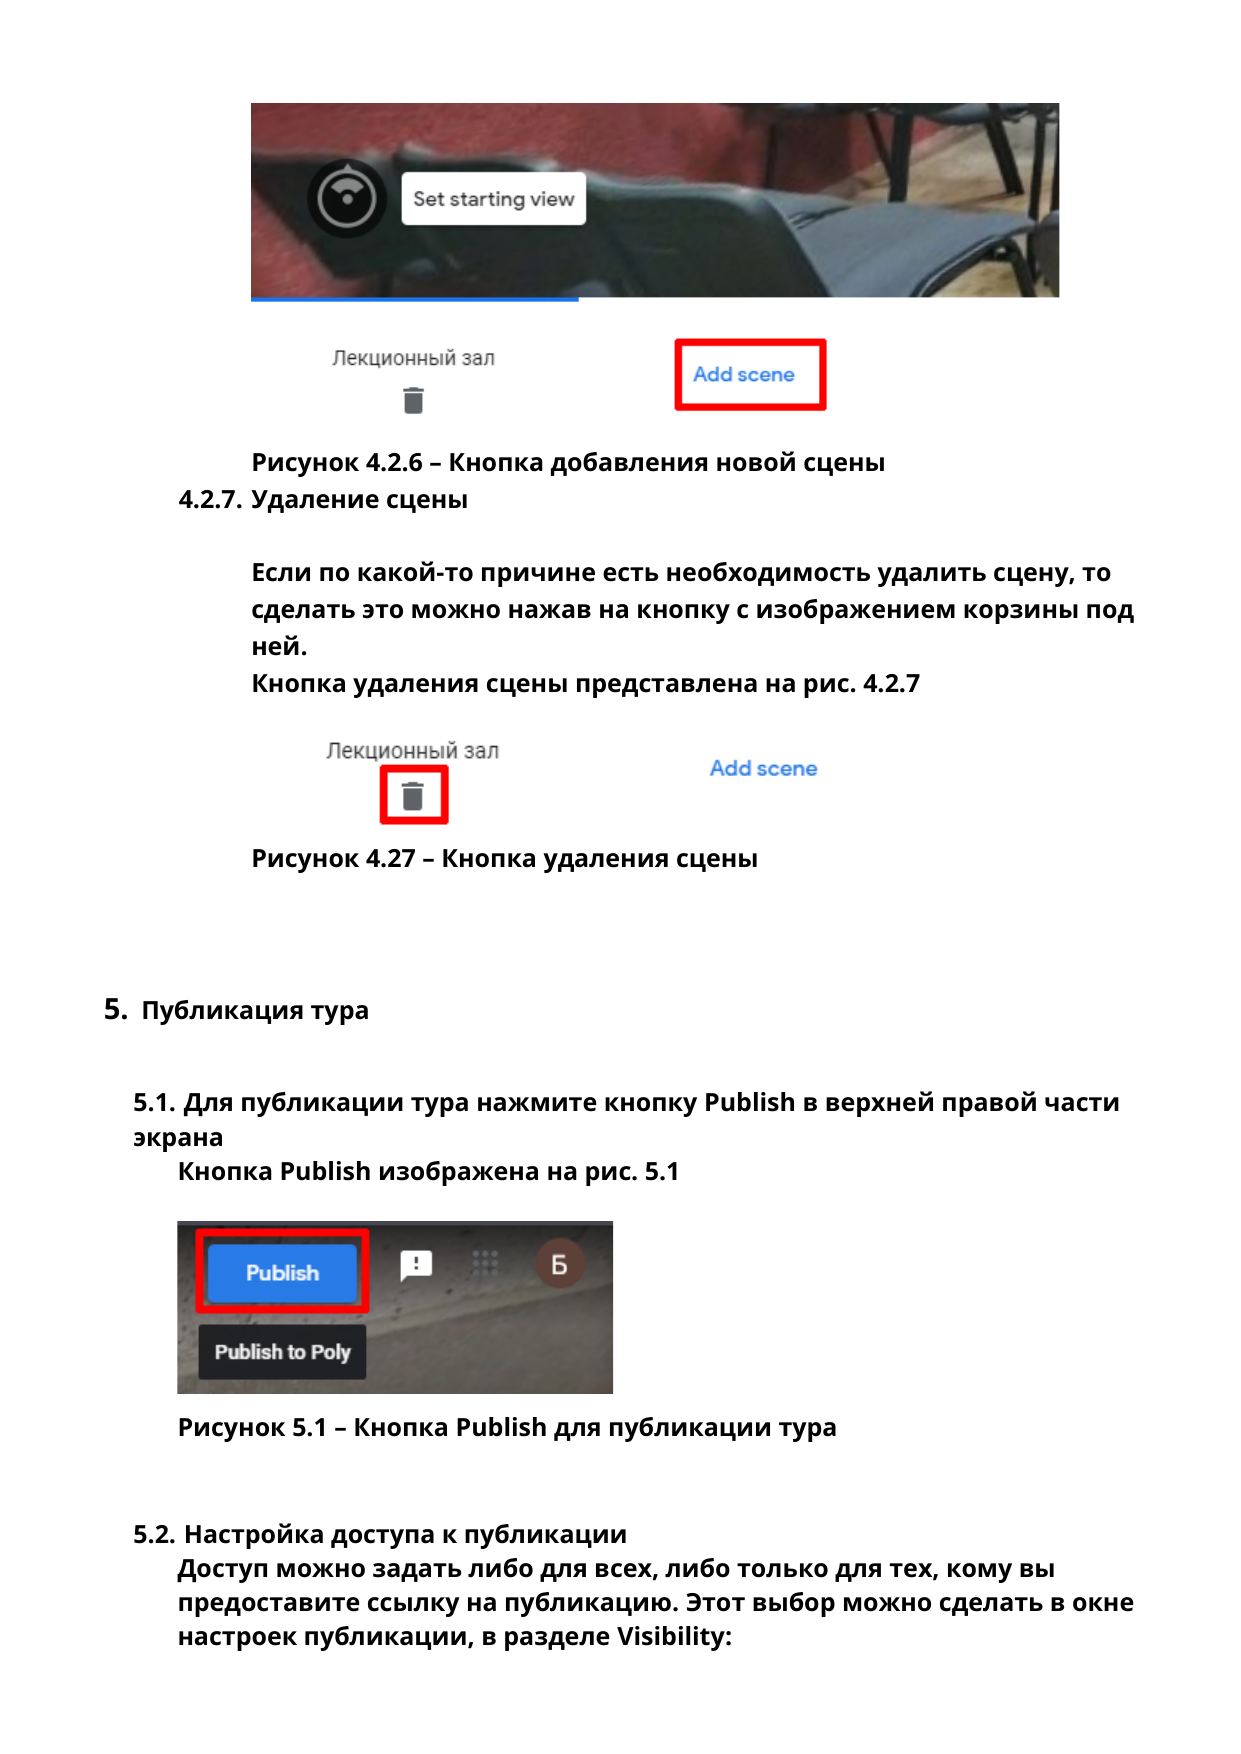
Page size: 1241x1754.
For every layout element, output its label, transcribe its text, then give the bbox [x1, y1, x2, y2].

picture [251, 702, 879, 839]
list Кнопка Publish изображена на рис. 5.1 [177, 1153, 1181, 1187]
list Доступ можно задать либо для всех, либо только для тех, кому вы предоставите ссылку на публикацию. Этот выбор можно сделать в окне настроек публикации, в разделе Visibility: [177, 1551, 1181, 1653]
list Для публикации тура нажмите кнопку Publish в верхней правой части экрана [133, 1085, 1181, 1153]
list Рисунок 4.27 – Кнопка удаления сцены [251, 841, 1181, 875]
list Кнопка удаления сцены представлена на рис. 4.2.7 [251, 665, 1181, 699]
list Если по какой-то причине есть необходимость удалить сцену, то сделать это можно нажав на кнопку с изображением корзины под ней. [251, 555, 1181, 663]
picture [177, 1221, 614, 1394]
text Рисунок 5.1 – Кнопка Publish для публикации тура [103, 1410, 1181, 1444]
list Публикация тура [103, 988, 1181, 1028]
list Рисунок 4.2.6 – Кнопка добавления новой сцены [251, 445, 1181, 479]
list Удаление сцены [178, 482, 1181, 516]
picture [251, 103, 1060, 442]
list Настройка доступа к публикации [133, 1517, 1181, 1551]
